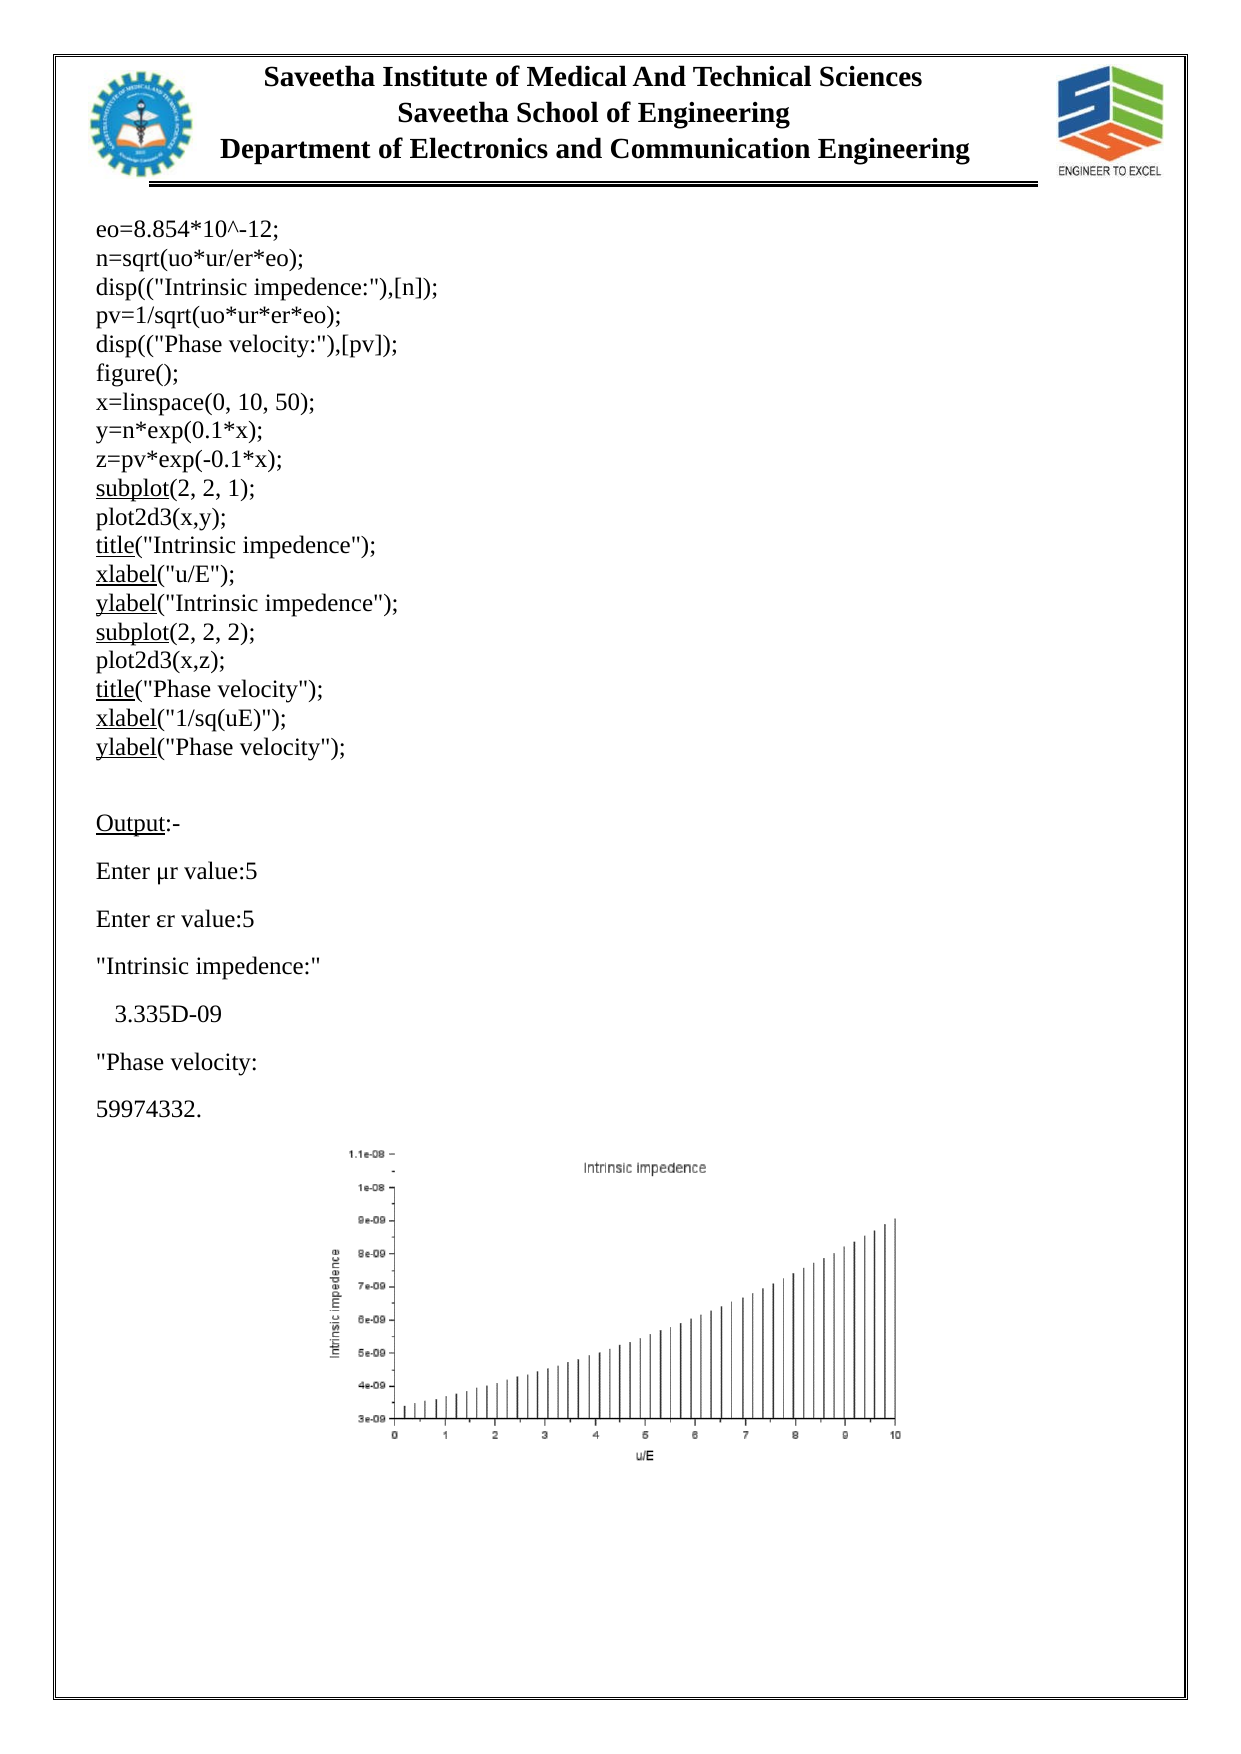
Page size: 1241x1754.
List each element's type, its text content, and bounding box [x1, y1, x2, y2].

text disp(("Phase velocity:"),[pv]); [96, 329, 1158, 358]
text "Intrinsic impedence:" [96, 951, 1158, 980]
text pv=1/sqrt(uo*ur*er*eo); [96, 301, 1158, 329]
text xlabel("u/E"); [96, 559, 1158, 588]
text Enter εr value:5 [96, 904, 1158, 932]
text figure(); [96, 358, 1158, 387]
text subplot(2, 2, 1); [96, 473, 1158, 502]
text x=linspace(0, 10, 50); [96, 387, 1158, 416]
text plot2d3(x,y); [96, 502, 1158, 531]
text Output:- [96, 808, 1158, 837]
text xlabel("1/sq(uE)"); [96, 703, 1158, 732]
text disp(("Intrinsic impedence:"),[n]); [96, 272, 1158, 301]
text ylabel("Intrinsic impedence"); [96, 588, 1158, 617]
text 3.335D-09 [96, 999, 1158, 1028]
text y=n*exp(0.1*x); [96, 416, 1158, 444]
picture [88, 70, 197, 179]
picture [312, 1142, 943, 1474]
text 59974332. [96, 1094, 1158, 1123]
text n=sqrt(uo*ur/er*eo); [96, 243, 1158, 272]
text title("Phase velocity"); [96, 674, 1158, 703]
text Enter μr value:5 [96, 856, 1158, 885]
picture [1056, 64, 1164, 179]
text eo=8.854*10^-12; [96, 214, 1158, 243]
text plot2d3(x,z); [96, 646, 1158, 674]
text "Phase velocity: [96, 1047, 1158, 1076]
text ylabel("Phase velocity"); [96, 732, 1158, 761]
text z=pv*exp(-0.1*x); [96, 444, 1158, 473]
text subplot(2, 2, 2); [96, 617, 1158, 646]
text title("Intrinsic impedence"); [96, 531, 1158, 559]
